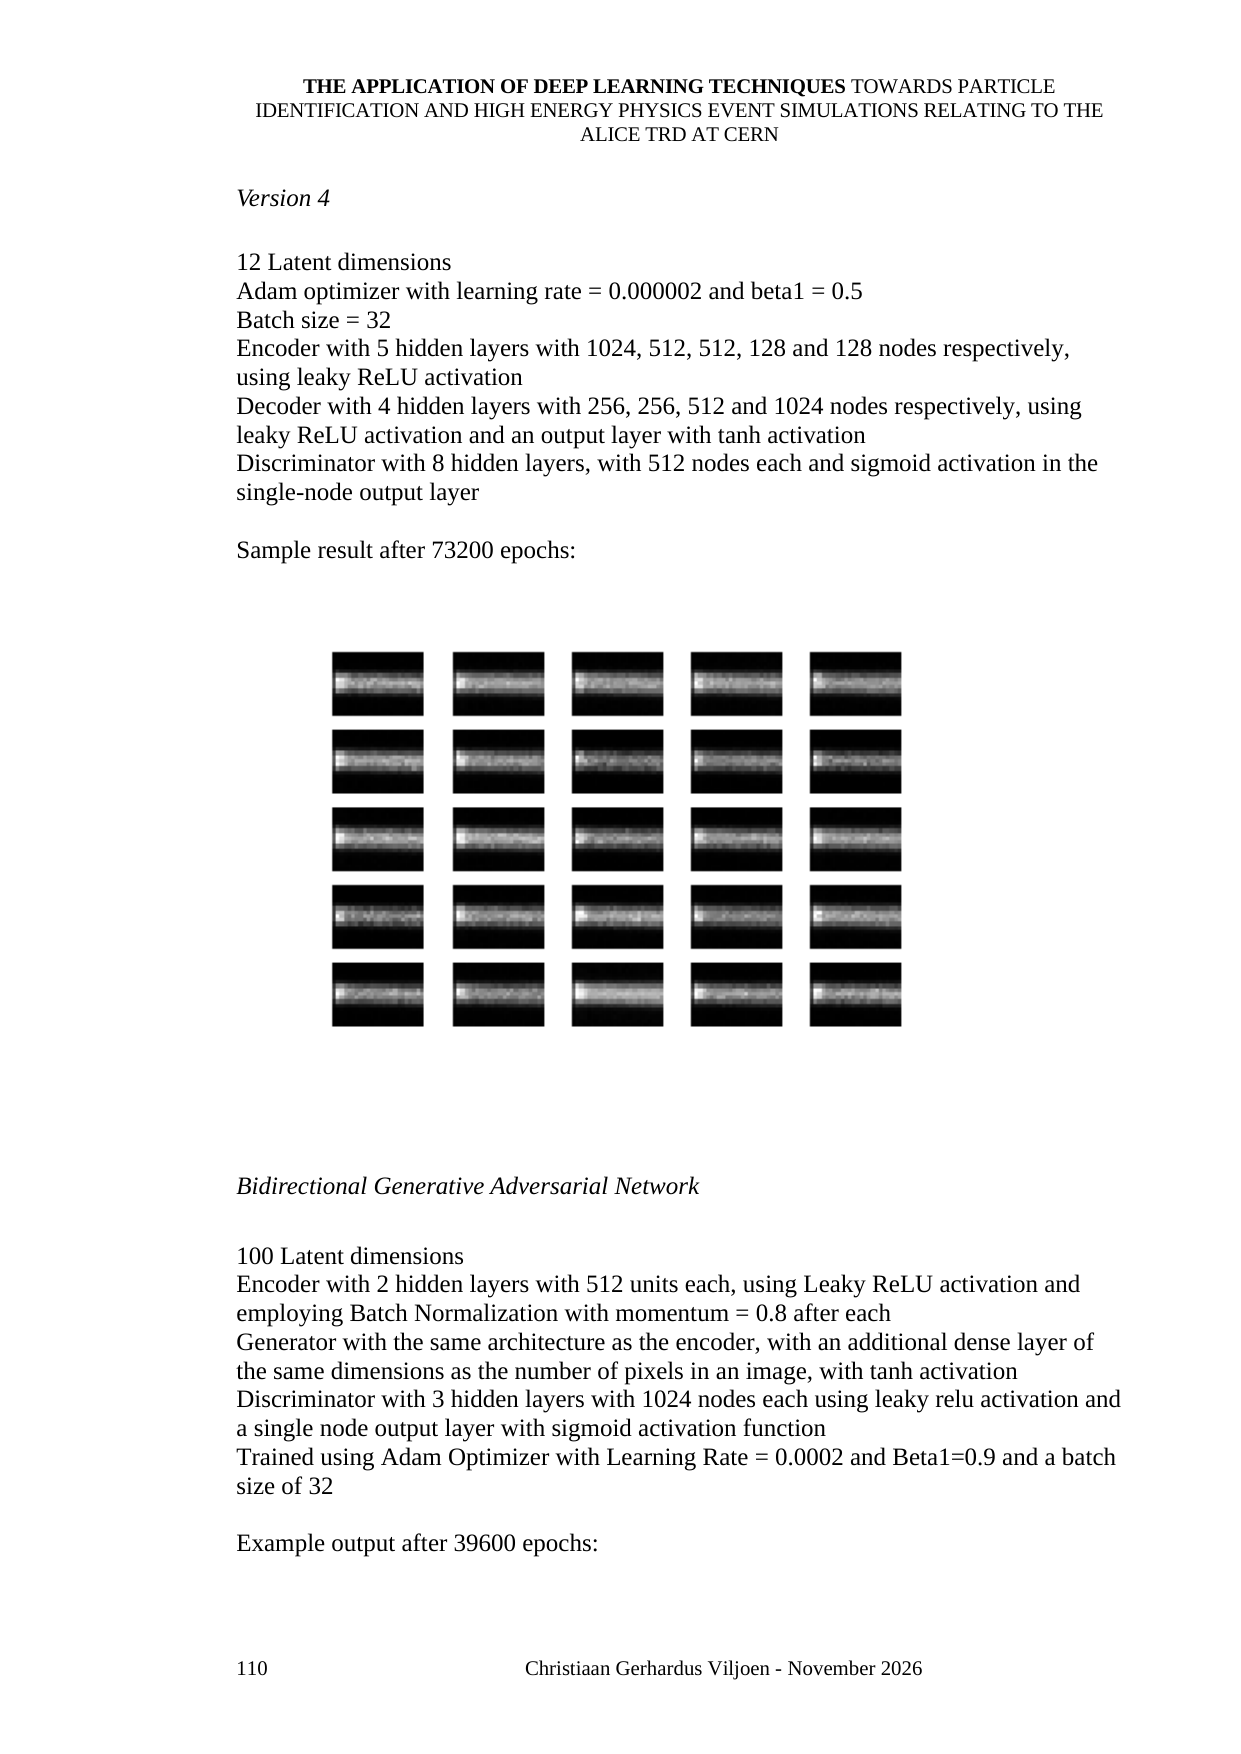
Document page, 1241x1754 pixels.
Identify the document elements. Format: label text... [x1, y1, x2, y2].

text Sample result after 73200 epochs: [236, 535, 1122, 563]
subtitle Bidirectional Generative Adversarial Network [236, 1171, 1122, 1199]
text Adam optimizer with learning rate = 0.000002 and beta1 = 0.5 [236, 276, 1122, 305]
text Trained using Adam Optimizer with Learning Rate = 0.0002 and Beta1=0.9 and a batch size of 32 [236, 1442, 1122, 1499]
text Encoder with 5 hidden layers with 1024, 512, 512, 128 and 128 nodes respectively, using leaky ReLU activation [236, 333, 1122, 391]
text Discriminator with 3 hidden layers with 1024 nodes each using leaky relu activation and a single node output layer with sigmoid activation function [236, 1384, 1122, 1442]
text Discriminator with 8 hidden layers, with 512 nodes each and sigmoid activation in the single-node output layer [236, 448, 1122, 506]
text Decoder with 4 hidden layers with 256, 256, 512 and 1024 nodes respectively, using leaky ReLU activation and an output layer with tanh activation [236, 391, 1122, 448]
subtitle Version 4 [236, 183, 1122, 212]
text Example output after 39600 epochs: [236, 1528, 1122, 1557]
picture [236, 592, 980, 1089]
text Generator with the same architecture as the encoder, with an additional dense layer of the same dimensions as the number of pixels in an image, with tanh activation [236, 1327, 1122, 1384]
text 100 Latent dimensions [236, 1241, 1122, 1269]
text Batch size = 32 [236, 305, 1122, 333]
text 12 Latent dimensions [236, 247, 1122, 276]
text Encoder with 2 hidden layers with 512 units each, using Leaky ReLU activation and employing Batch Normalization with momentum = 0.8 after each [236, 1269, 1122, 1327]
